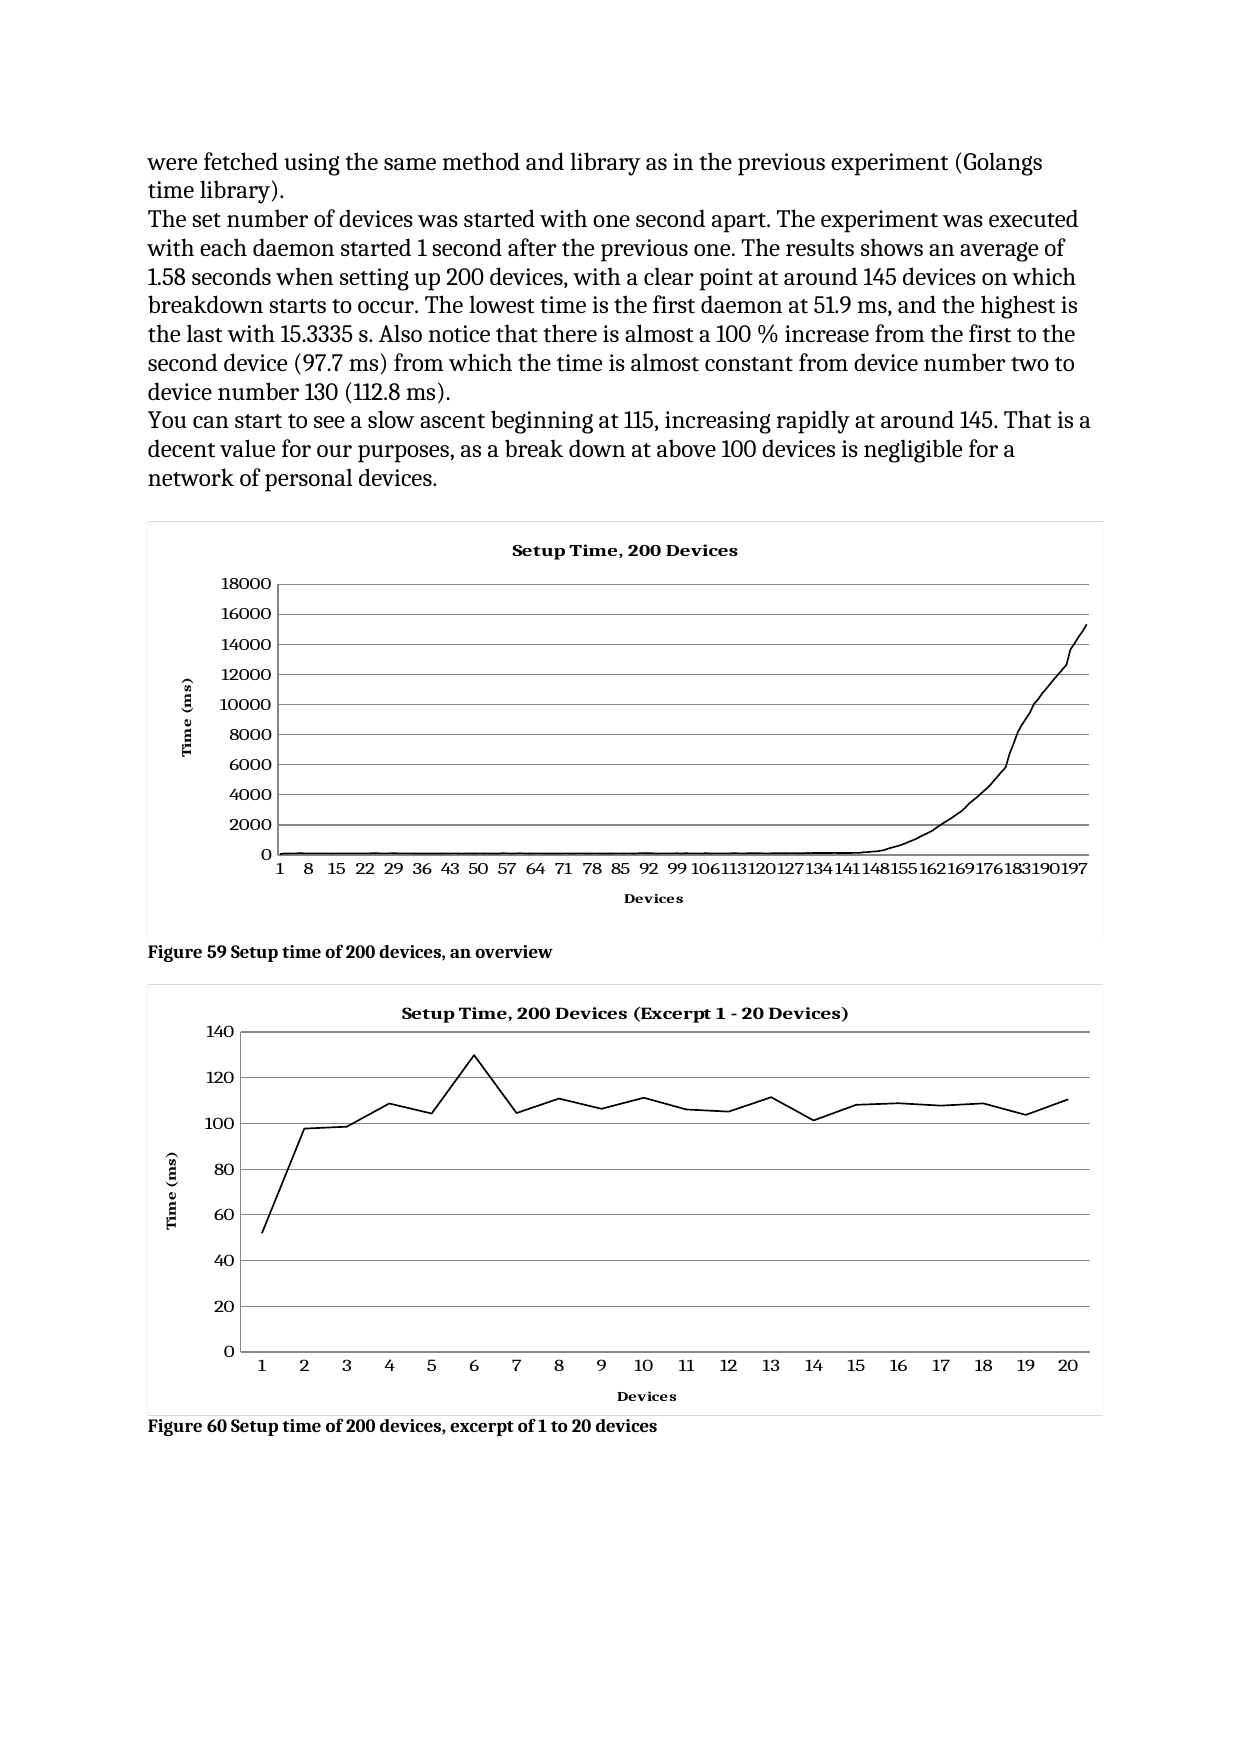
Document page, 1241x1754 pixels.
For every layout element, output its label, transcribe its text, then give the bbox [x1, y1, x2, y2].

text You can start to see a slow ascent beginning at 115, increasing rapidly at around 145. That is a decent value for our purposes, as a break down at above 100 devices is negligible for a network of personal devices. [148, 406, 1092, 493]
text Figure 60 Setup time of 200 devices, excerpt of 1 to 20 devices [148, 1416, 1092, 1437]
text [148, 148, 1092, 205]
text Figure 59 Setup time of 200 devices, an overview [148, 942, 1092, 964]
text The set number of devices was started with one second apart. The experiment was executed with each daemon started 1 second after the previous one. The results shows an average of 1.58 seconds when setting up 200 devices, with a clear point at around 145 devices on which breakdown starts to occur. The lowest time is the first daemon at 51.9 ms, and the highest is the last with 15.3335 s. Also notice that there is almost a 100 % increase from the first to the second device (97.7 ms) from which the time is almost constant from device number two to device number 130 (112.8 ms). [148, 205, 1092, 406]
